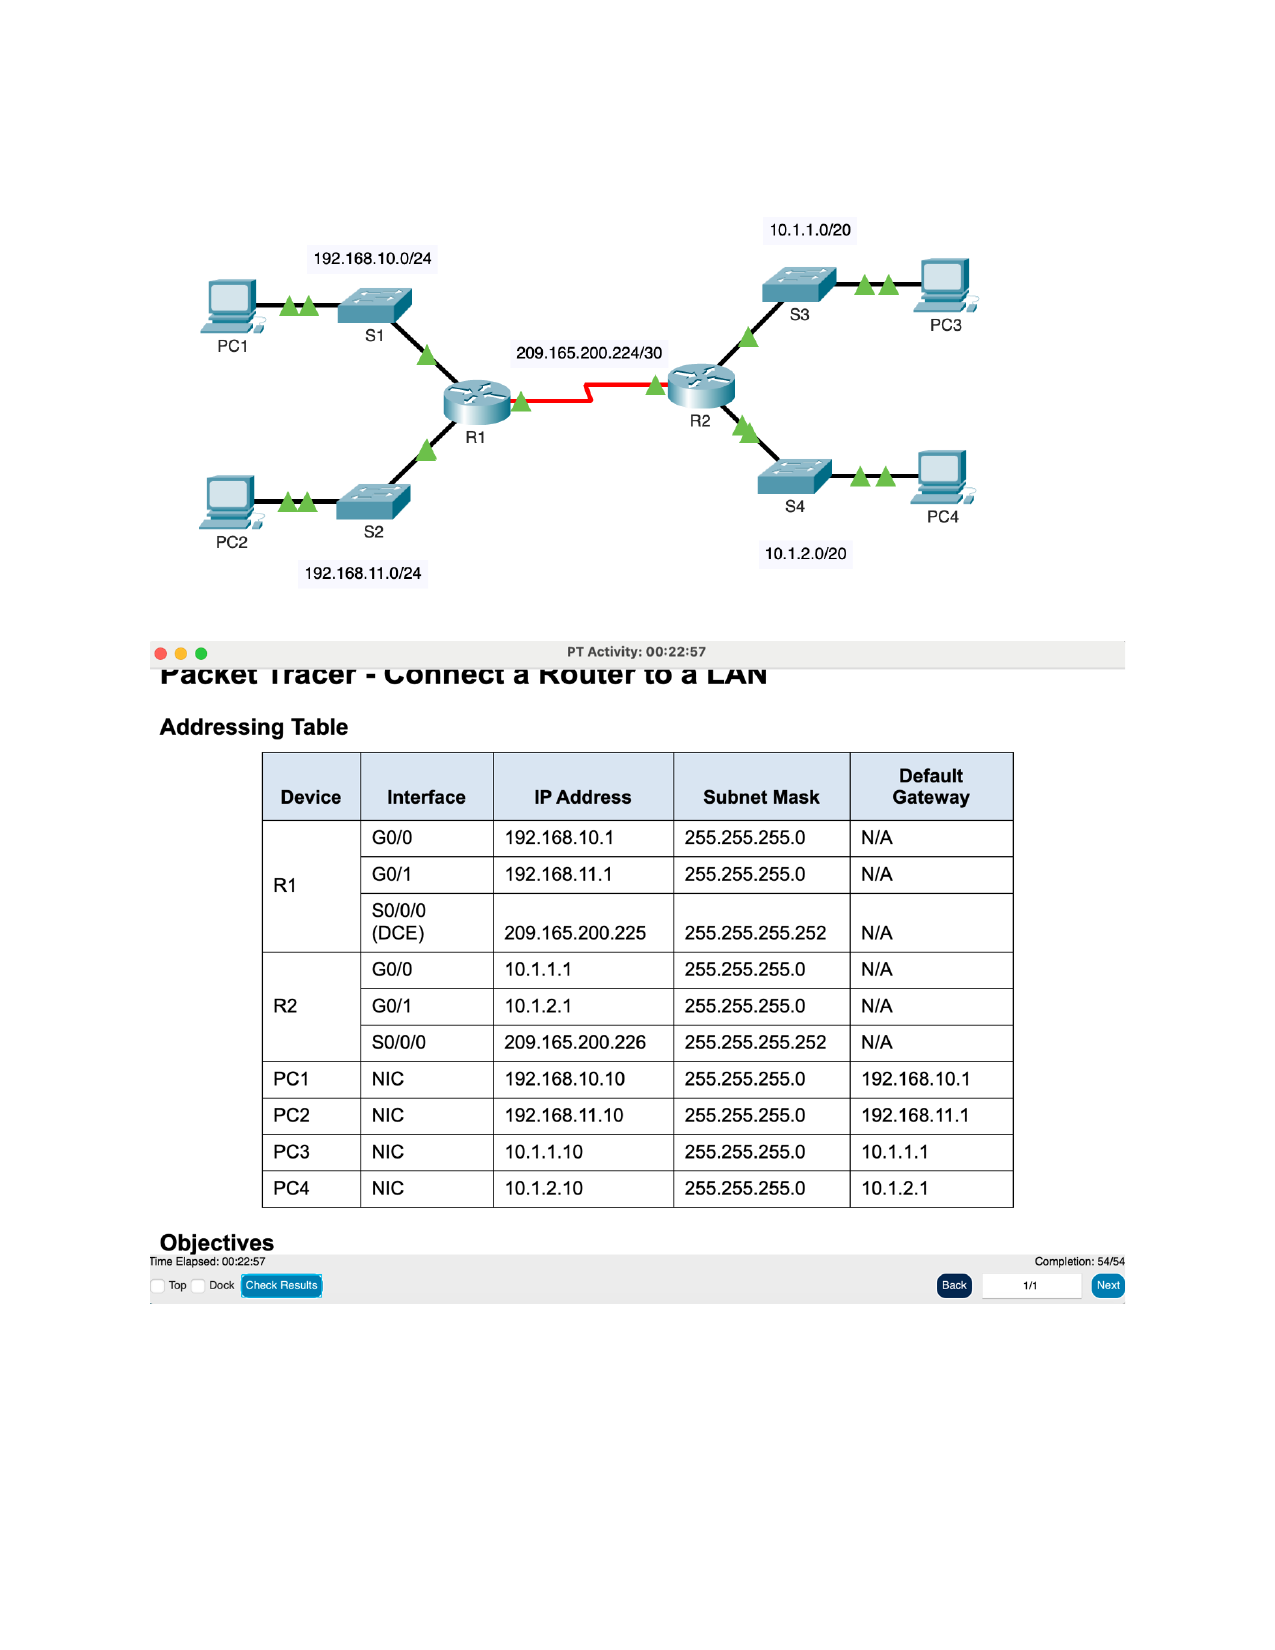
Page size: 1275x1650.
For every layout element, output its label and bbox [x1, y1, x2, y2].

picture [150, 150, 1125, 1304]
picture [1102, 1282, 1110, 1288]
